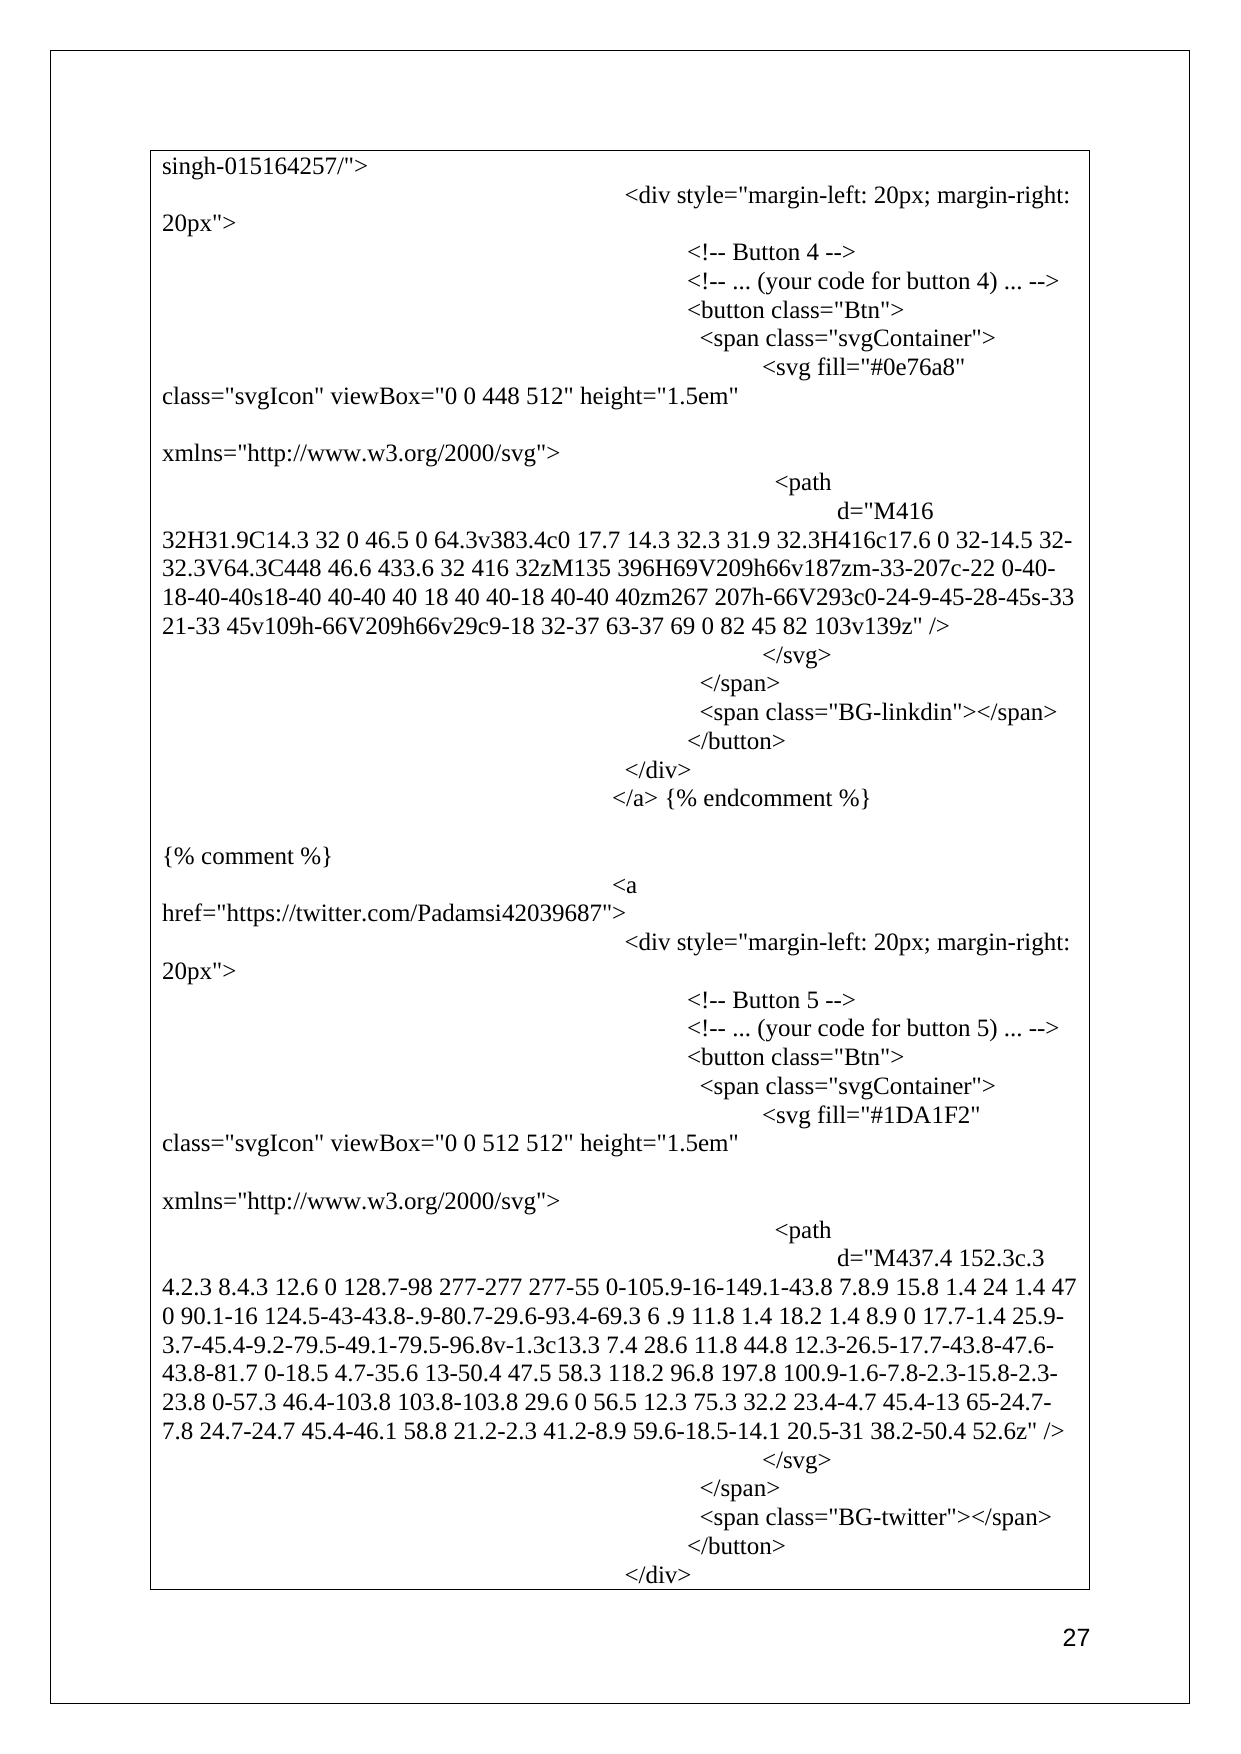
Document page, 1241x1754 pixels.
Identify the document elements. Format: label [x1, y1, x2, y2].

table_header [151, 151, 1089, 1588]
